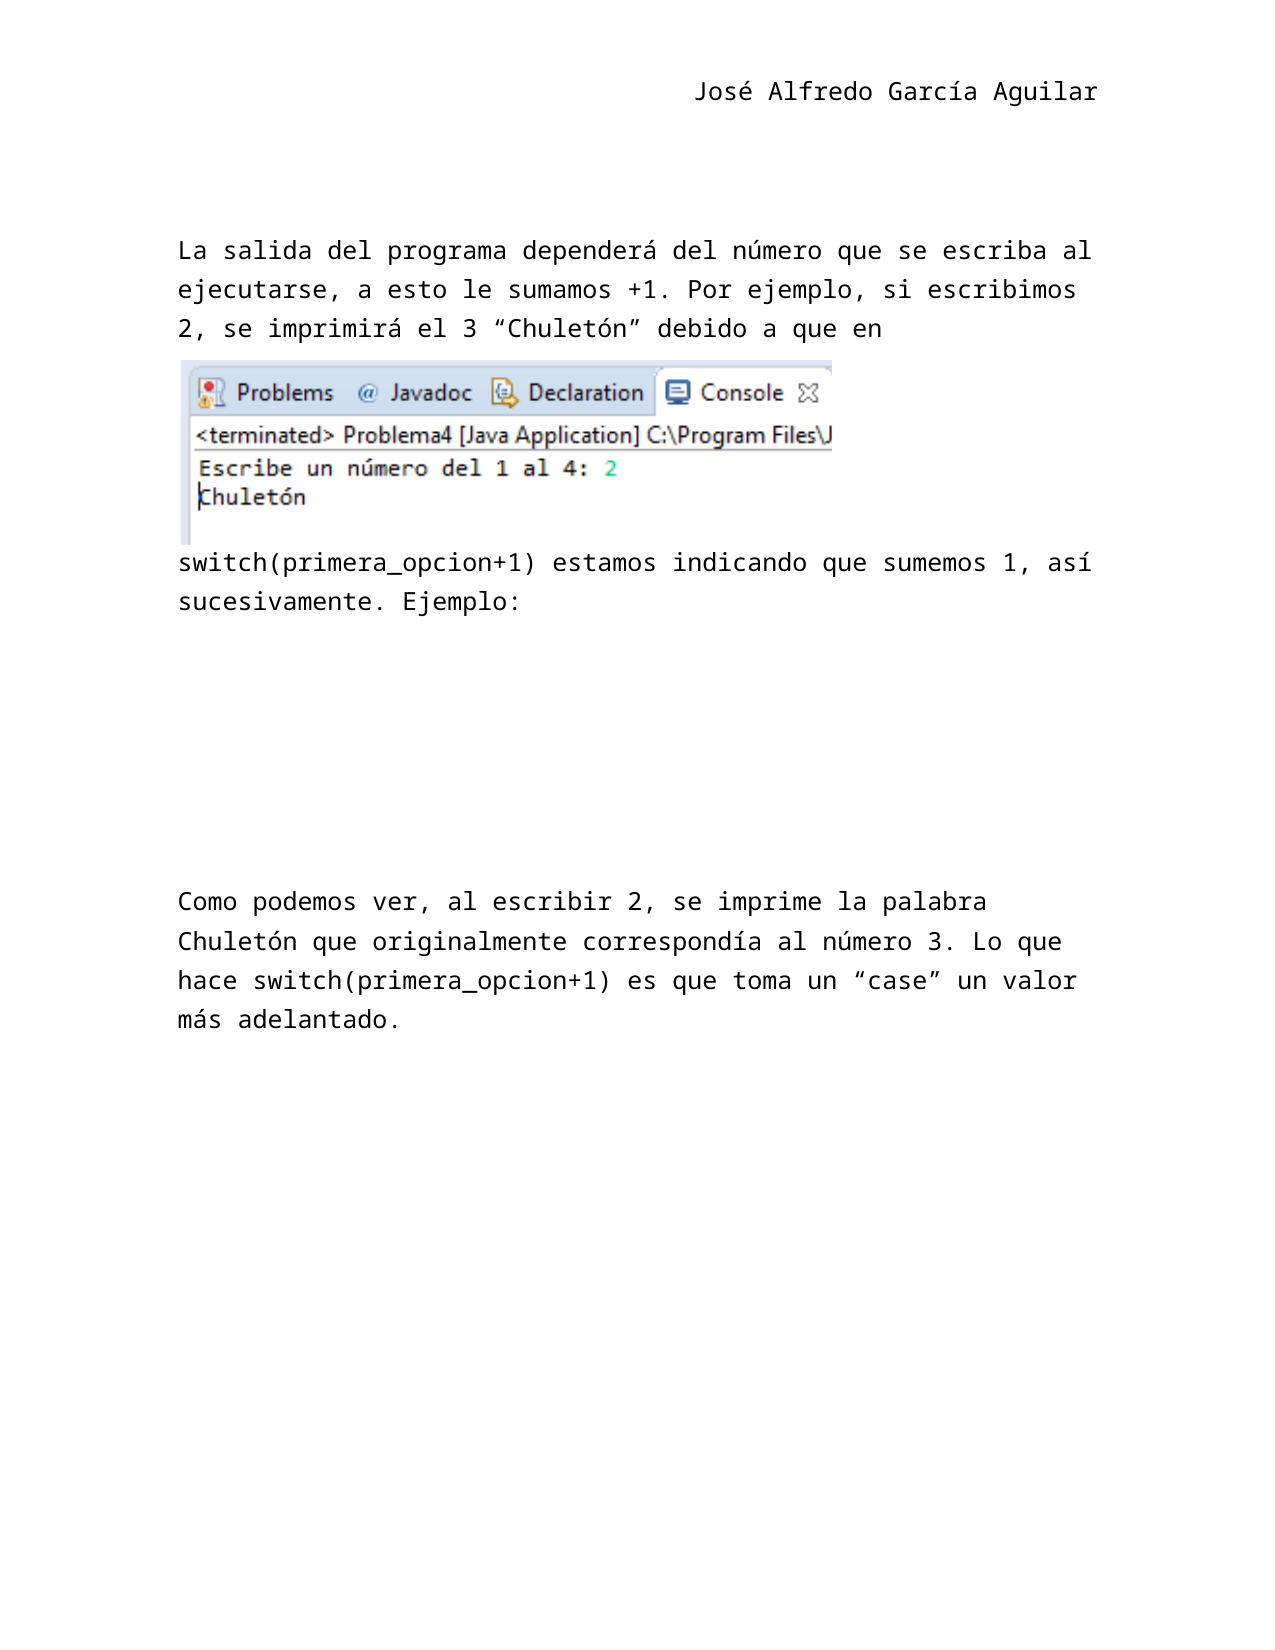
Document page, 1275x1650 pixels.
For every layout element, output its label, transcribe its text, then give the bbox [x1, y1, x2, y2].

text Como podemos ver, al escribir 2, se imprime la palabra Chuletón que originalmente correspondía al número 3. Lo que hace switch(primera_opcion+1) es que toma un “case” un valor más adelantado. [177, 884, 1098, 1036]
picture [177, 360, 832, 545]
